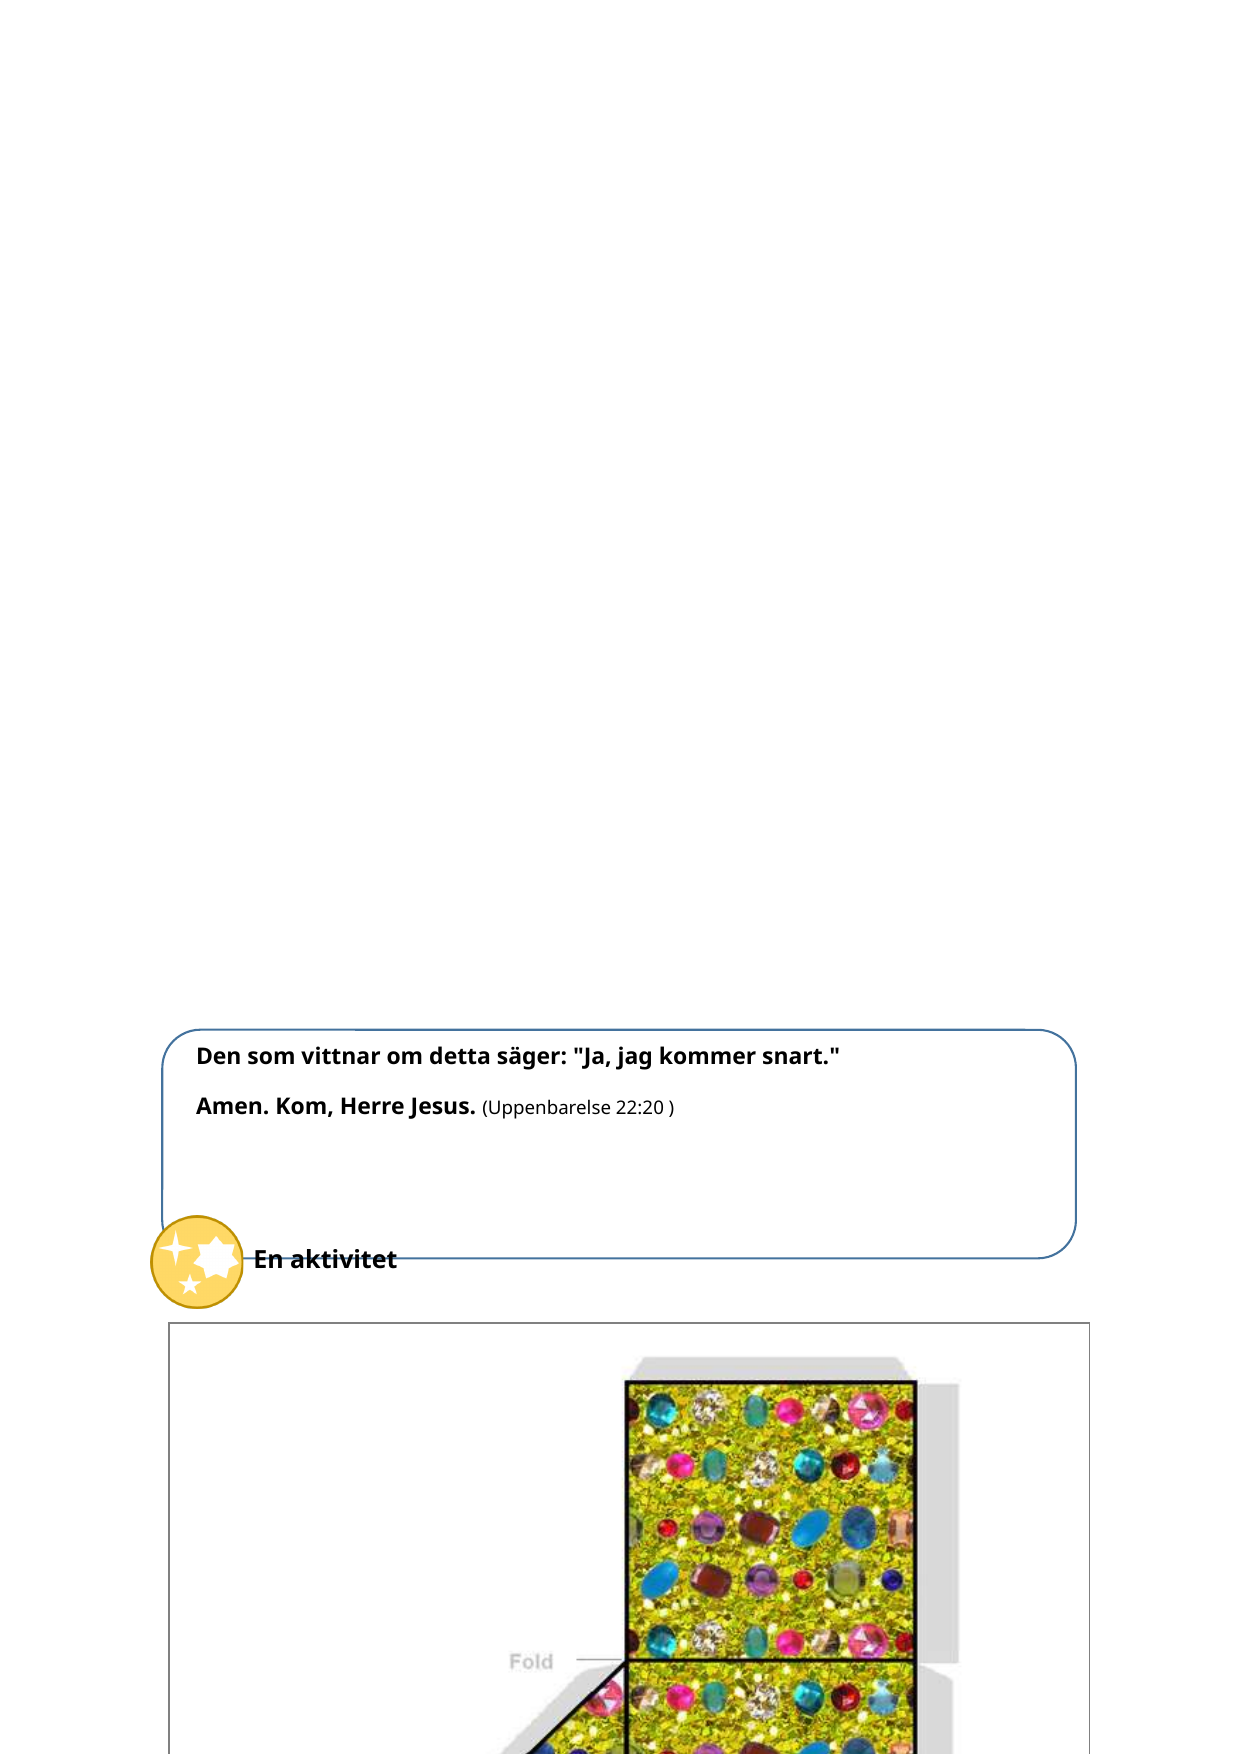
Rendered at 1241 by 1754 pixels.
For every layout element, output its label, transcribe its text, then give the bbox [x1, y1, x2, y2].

text Den som vittnar om detta säger: "Ja, jag kommer snart." [150, 1040, 1090, 1071]
text En aktivitet [244, 1241, 1090, 1275]
picture [170, 1324, 1089, 1754]
picture [150, 1215, 244, 1309]
text Amen. Kom, Herre Jesus. (Uppenbarelse 22:20 ) [150, 1090, 1090, 1121]
